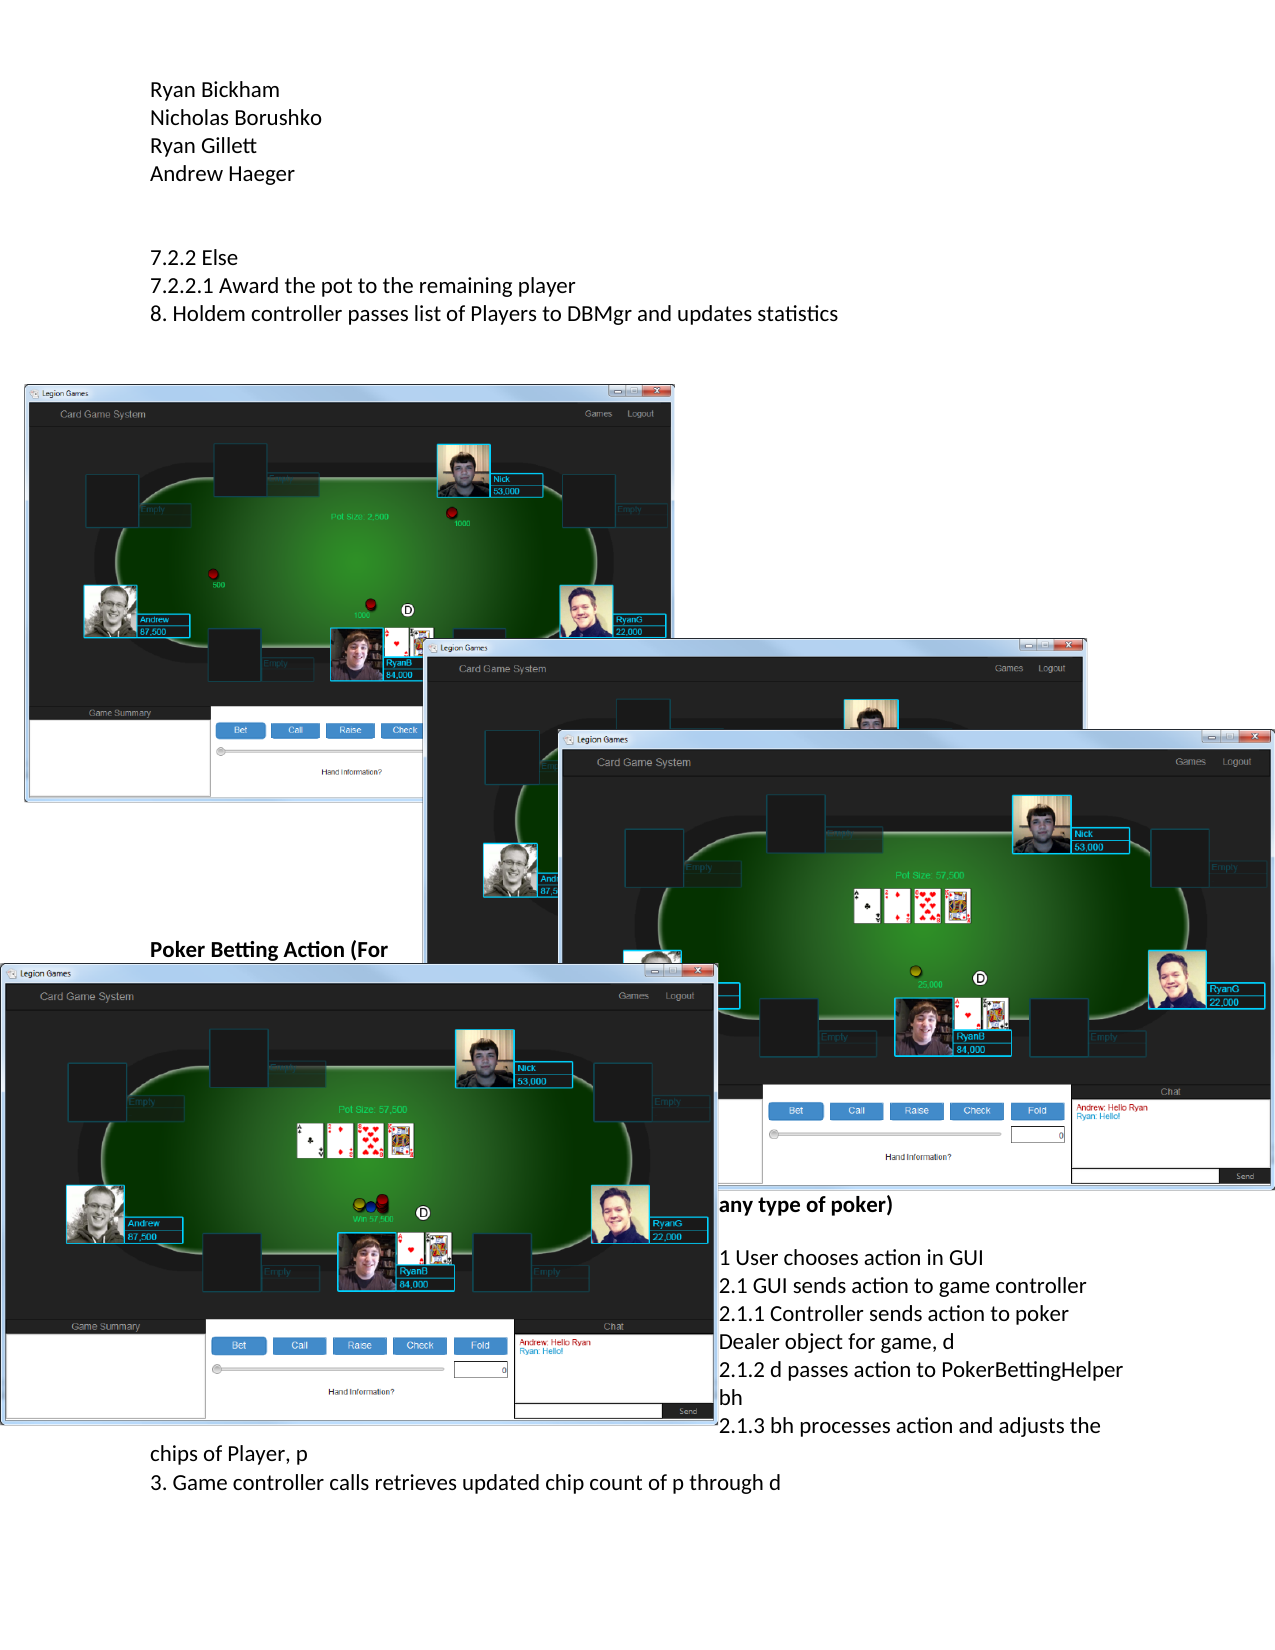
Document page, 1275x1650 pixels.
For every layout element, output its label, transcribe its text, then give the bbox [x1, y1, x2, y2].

text 2.1.3 bh processes action and adjusts the chips of Player, p [150, 1412, 1125, 1468]
text Poker Betting Action (For any type of poker) [719, 1191, 1125, 1218]
text 8. Holdem controller passes list of Players to DBMgr and updates statistics [150, 299, 1125, 327]
text 7.2.2.1 Award the pot to the remaining player [150, 271, 1125, 299]
text 2.1.2 d passes action to PokerBettingHelper bh [719, 1356, 1125, 1412]
text 2.1.1 Controller sends action to poker Dealer object for game, d [719, 1299, 1125, 1356]
text 1 User chooses action in GUI [719, 1243, 1125, 1271]
text 3. Game controller calls retrieves updated chip count of p through d [150, 1468, 1125, 1496]
text 7.2.2 Else [150, 243, 1125, 271]
text 2.1 GUI sends action to game controller [719, 1271, 1125, 1299]
text Poker Betting Action (For any type of poker) [150, 935, 422, 963]
